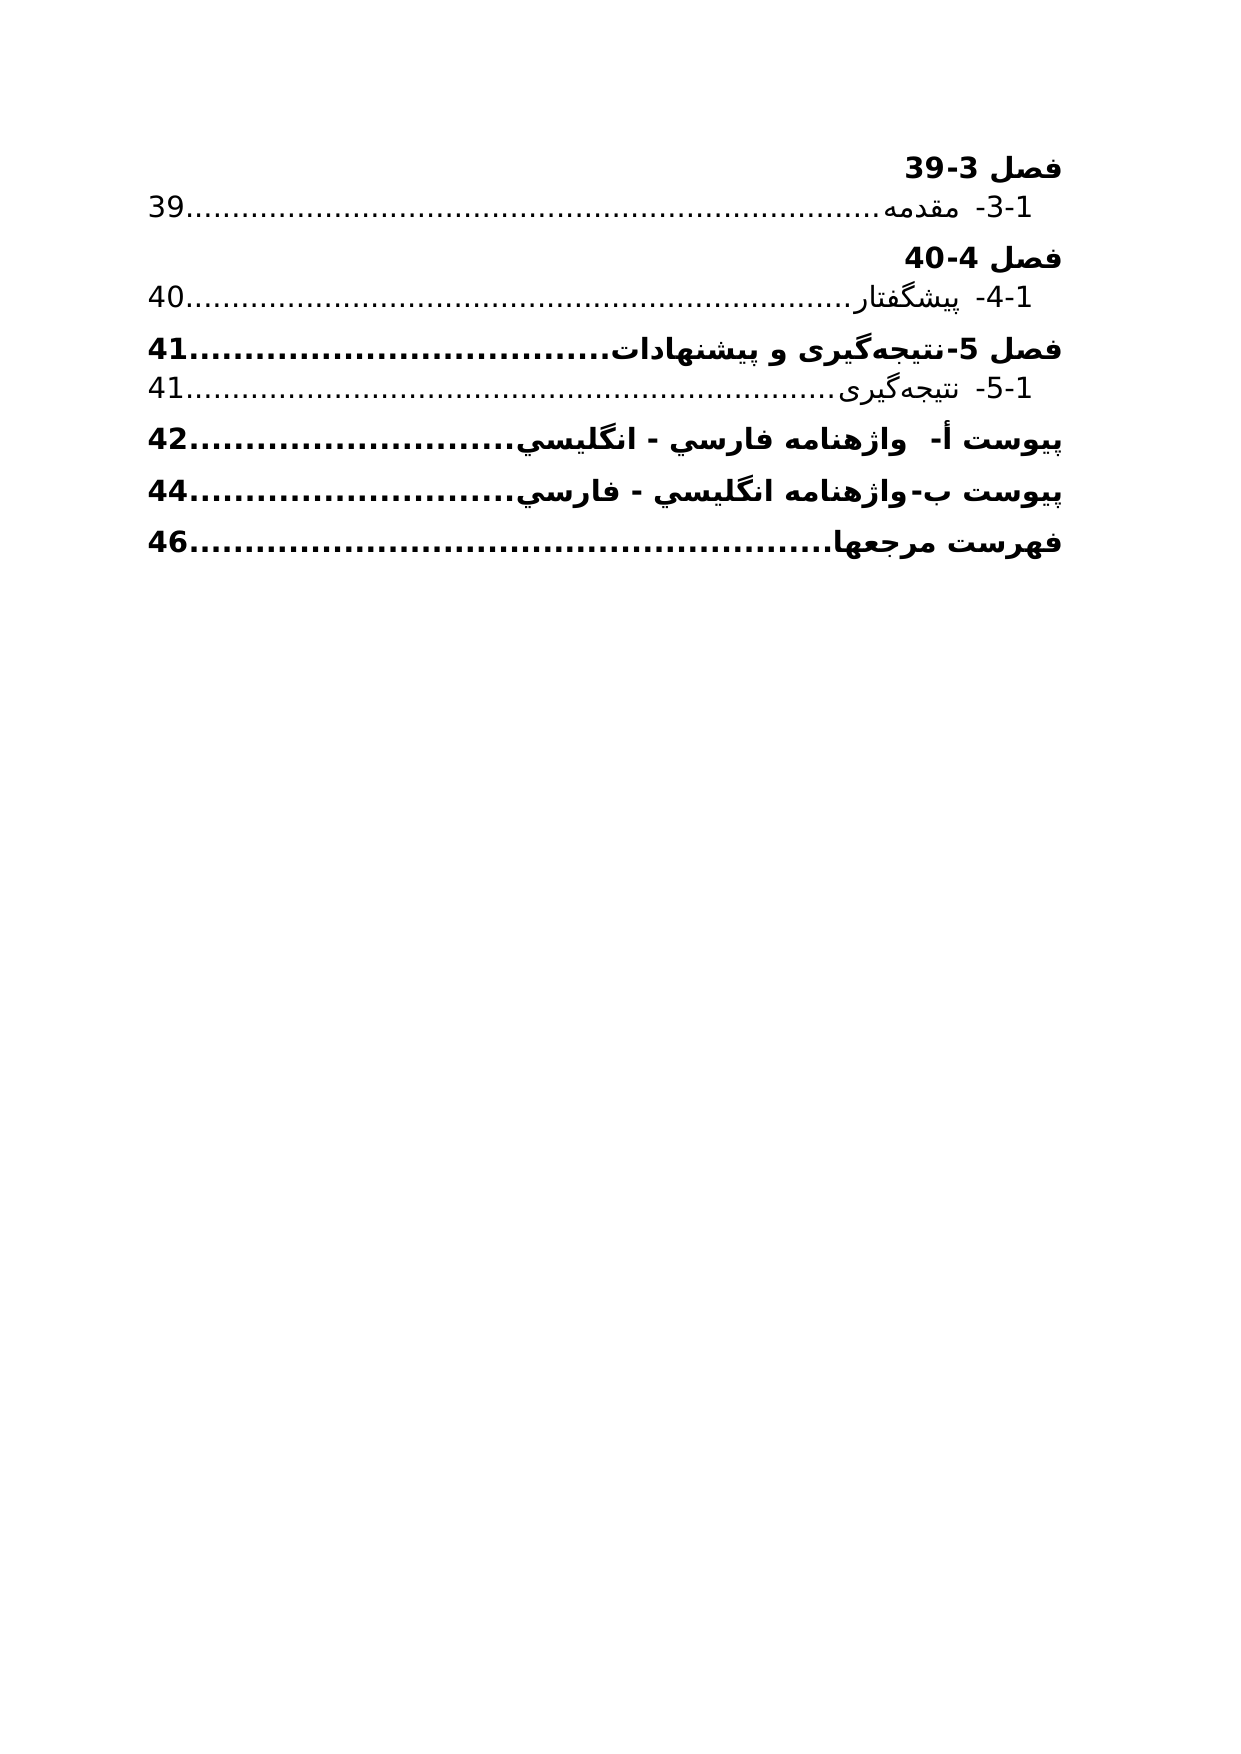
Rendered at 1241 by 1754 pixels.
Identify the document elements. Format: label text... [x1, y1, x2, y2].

text فصل 5- نتیجه‌گیری و پیشنهادات 41 [130, 332, 1063, 366]
text 4-1- پیشگفتار 40 [121, 281, 1033, 314]
text 3-1- مقدمه 39 [121, 190, 1033, 224]
text پیوست ‌أ- واژه‏نامه فارسي - انگليسي 42 [130, 422, 1063, 456]
text فهرست مرجع‏ها 46 [130, 525, 1063, 559]
text فصل 4- 40 [130, 242, 1063, 276]
text 5-1- نتیجه‌گیری 41 [121, 371, 1033, 405]
text پیوست ‌ب- واژه‏نامه انگليسي - فارسي 44 [130, 474, 1063, 508]
text فصل 3- 39 [130, 151, 1063, 185]
